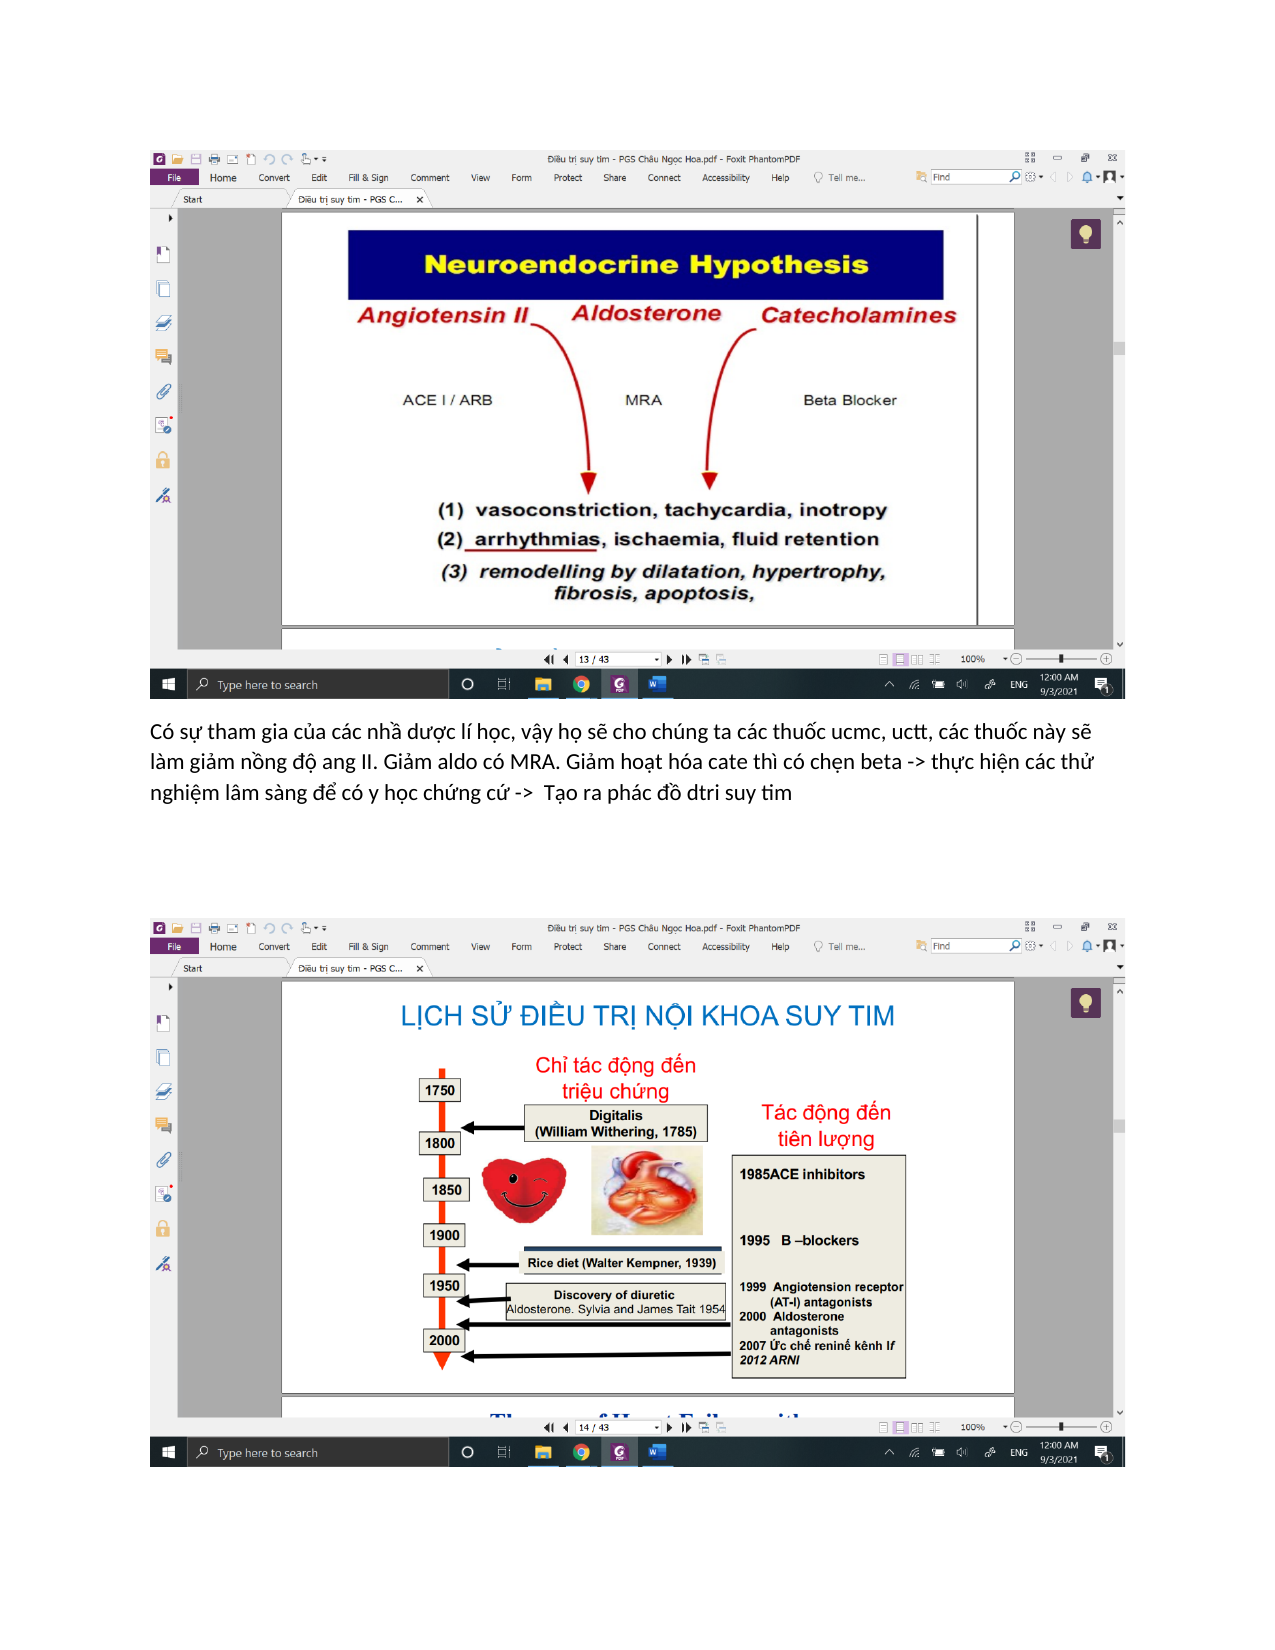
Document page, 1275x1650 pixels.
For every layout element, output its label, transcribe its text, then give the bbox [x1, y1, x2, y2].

picture [150, 150, 1125, 699]
text Có sự tham gia của các nhầ dược lí học, vậy họ sẽ cho chúng ta các thuốc ucmc, uctt, các thuốc này sẽ làm giảm nồng độ ang II. Giảm aldo có MRA. Giảm hoạt hóa cate thì có chẹn beta -> thực hiện các thử nghiệm lâm sàng để có y học chứng cứ -> Tạo ra phác đồ dtri suy tim [150, 717, 1125, 806]
picture [150, 918, 1125, 1467]
